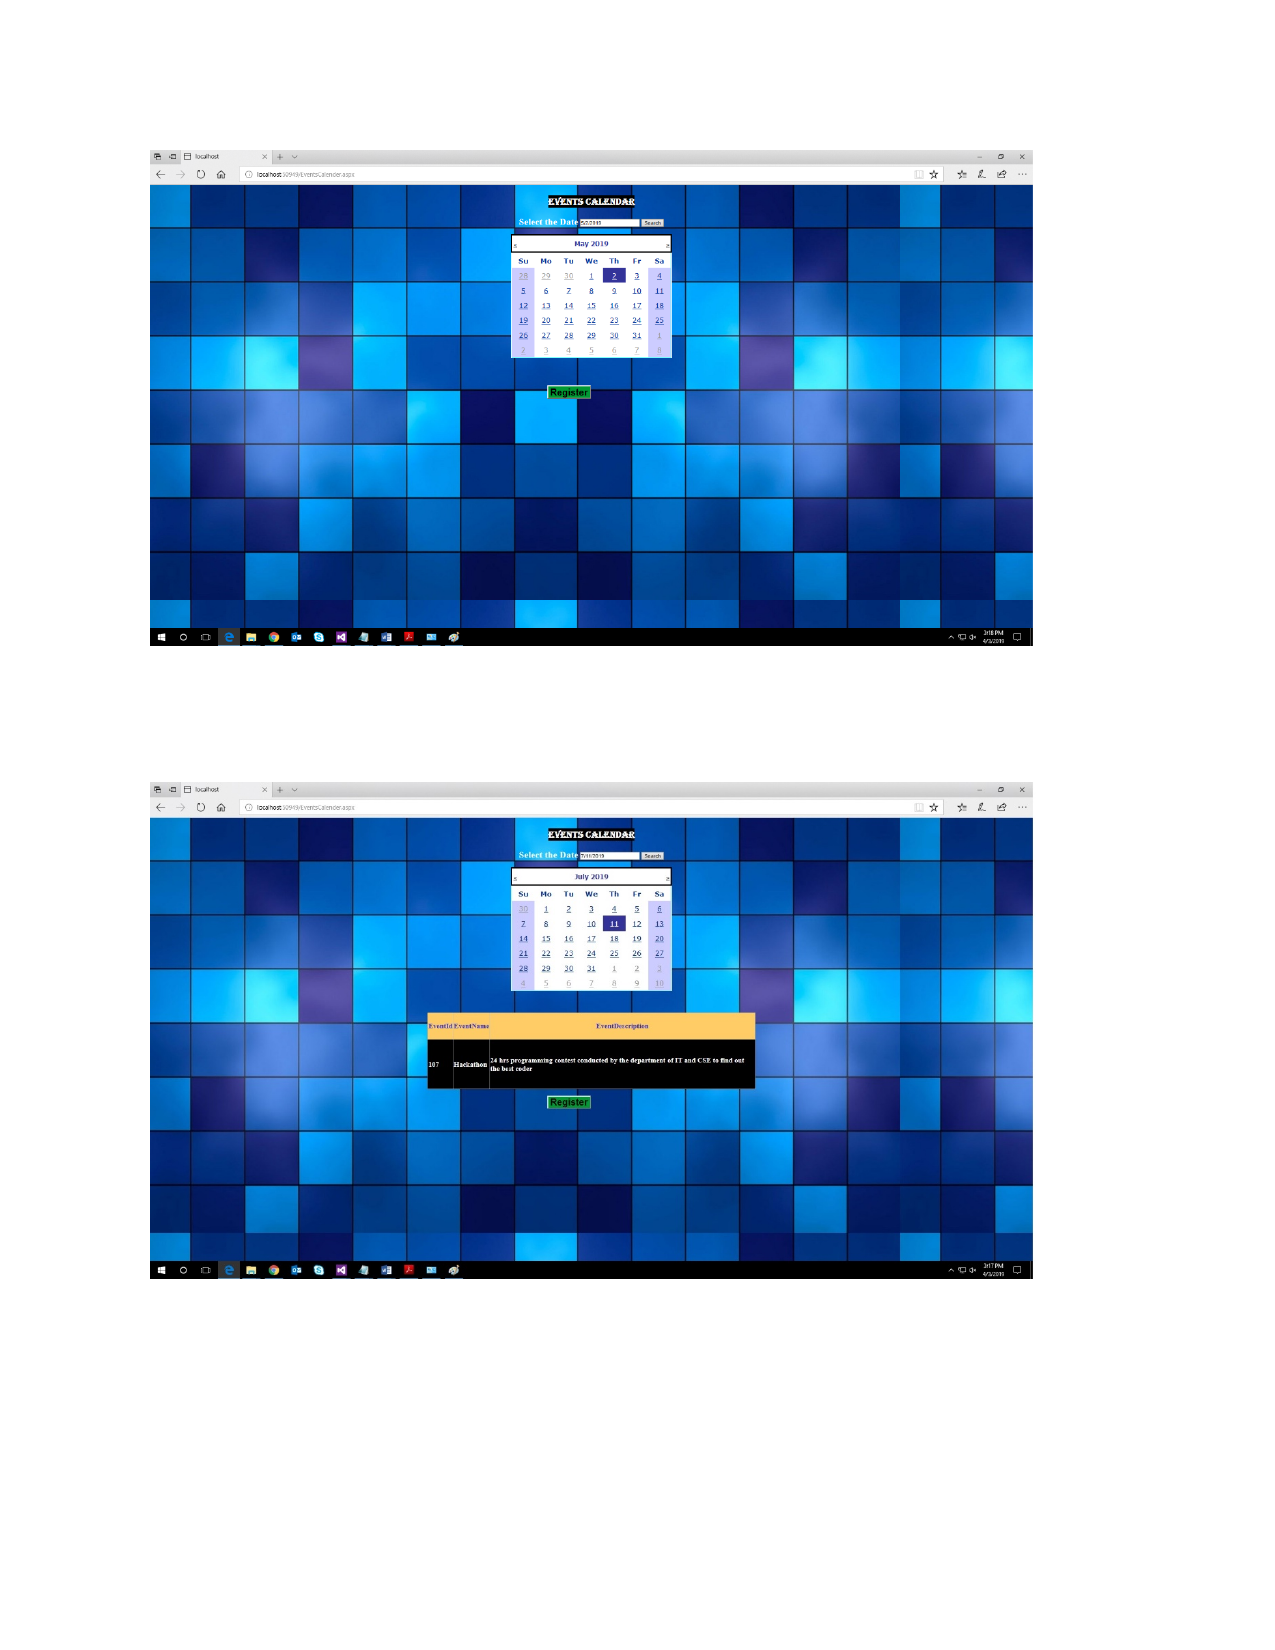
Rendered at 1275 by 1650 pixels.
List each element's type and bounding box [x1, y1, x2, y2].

picture [150, 782, 1125, 1279]
picture [150, 150, 1125, 646]
